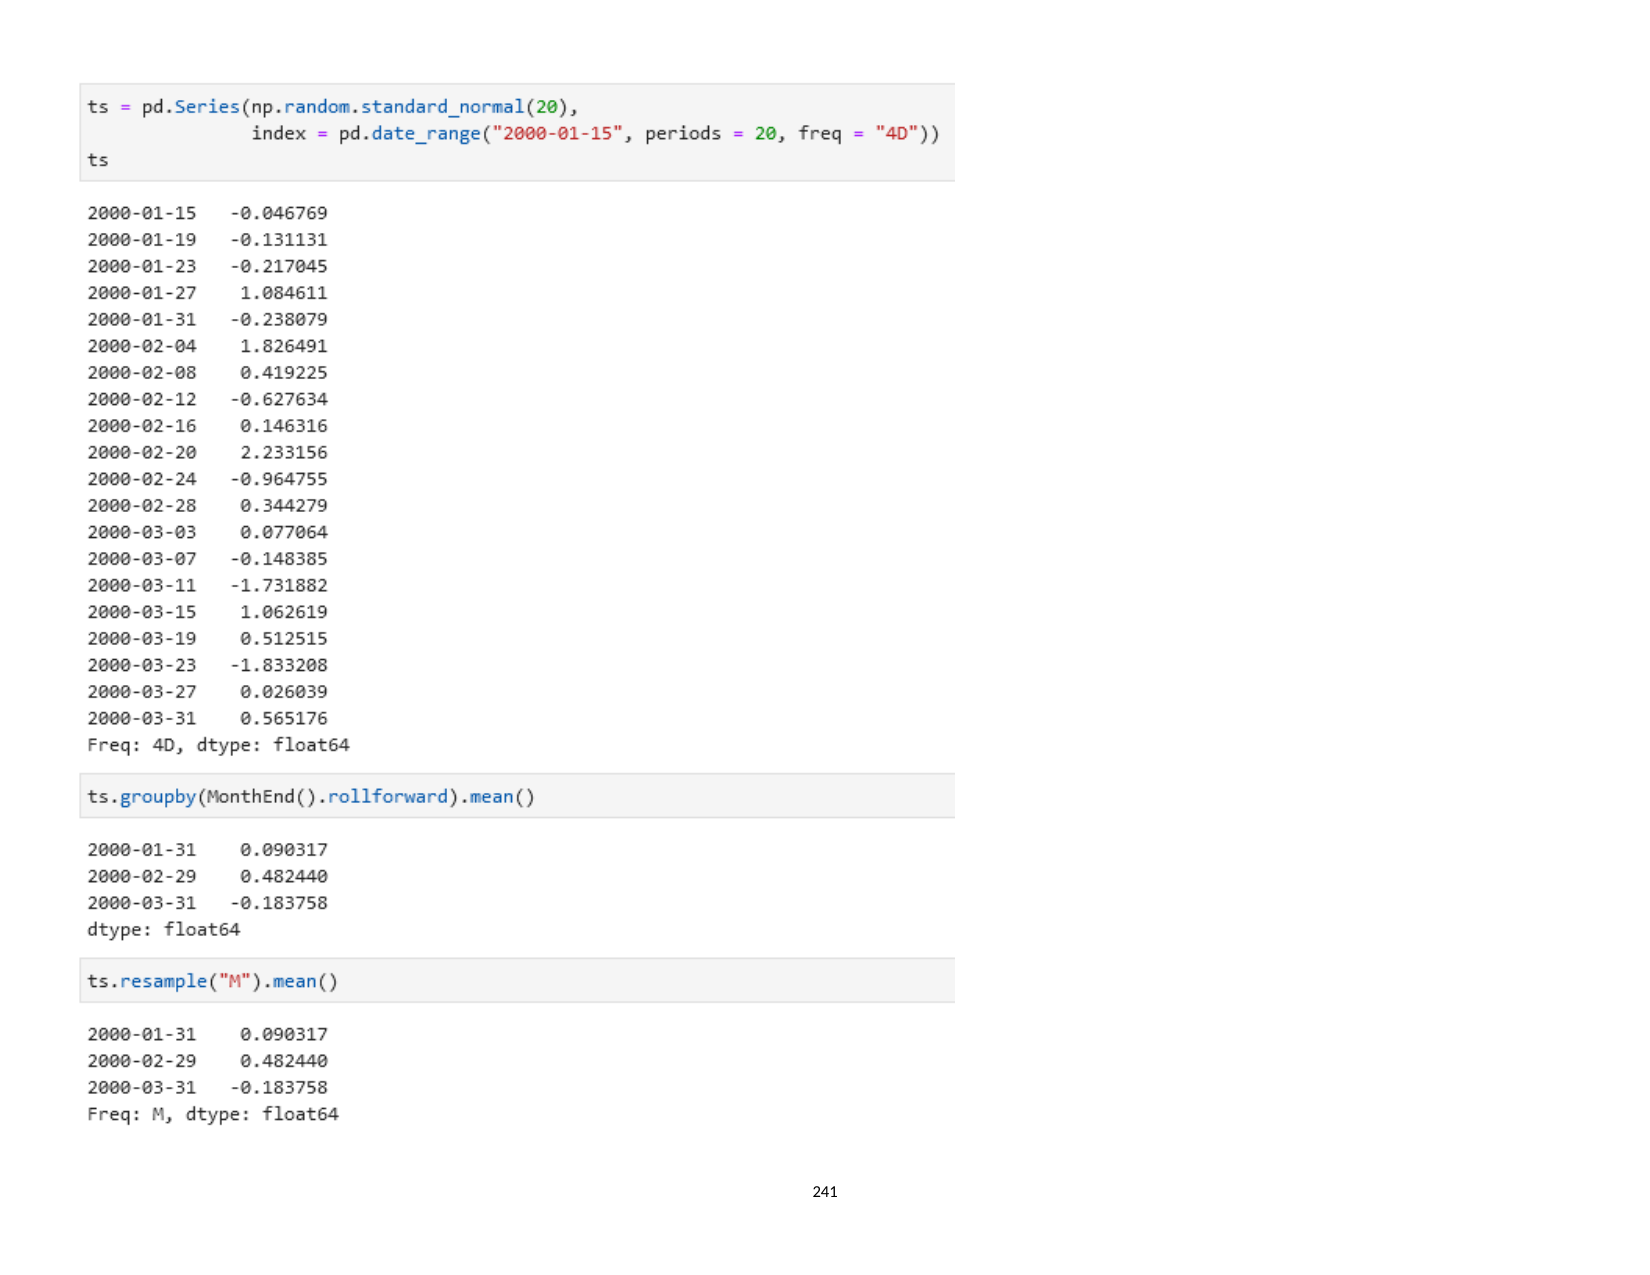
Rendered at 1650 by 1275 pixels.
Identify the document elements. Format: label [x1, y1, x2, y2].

picture [75, 75, 955, 1133]
